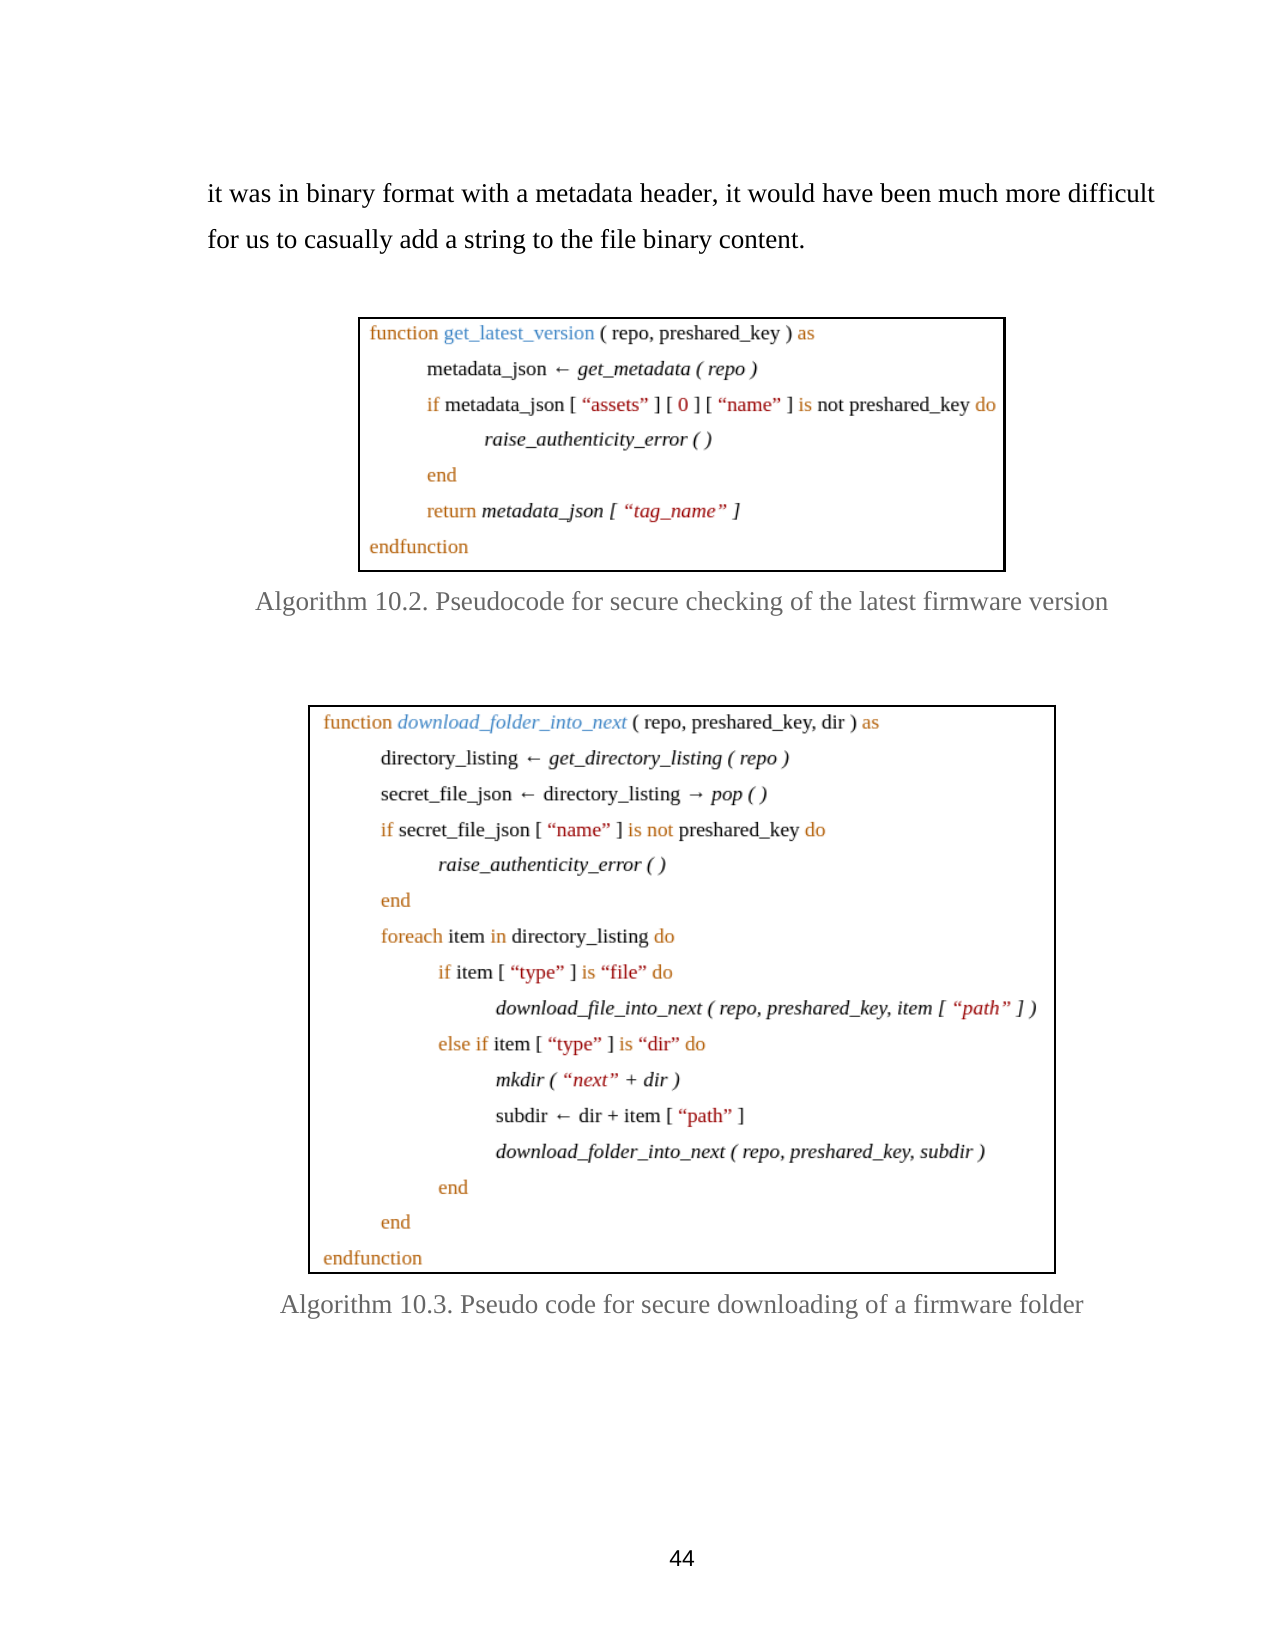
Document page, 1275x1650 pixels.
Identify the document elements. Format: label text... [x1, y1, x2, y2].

subtitle Algorithm 10.3. Pseudo code for secure downloading of a firmware folder [207, 1288, 1157, 1319]
picture [310, 707, 1054, 1272]
subtitle Algorithm 10.2. Pseudocode for secure checking of the latest firmware version [207, 585, 1157, 616]
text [207, 177, 1157, 255]
picture [360, 319, 1003, 570]
